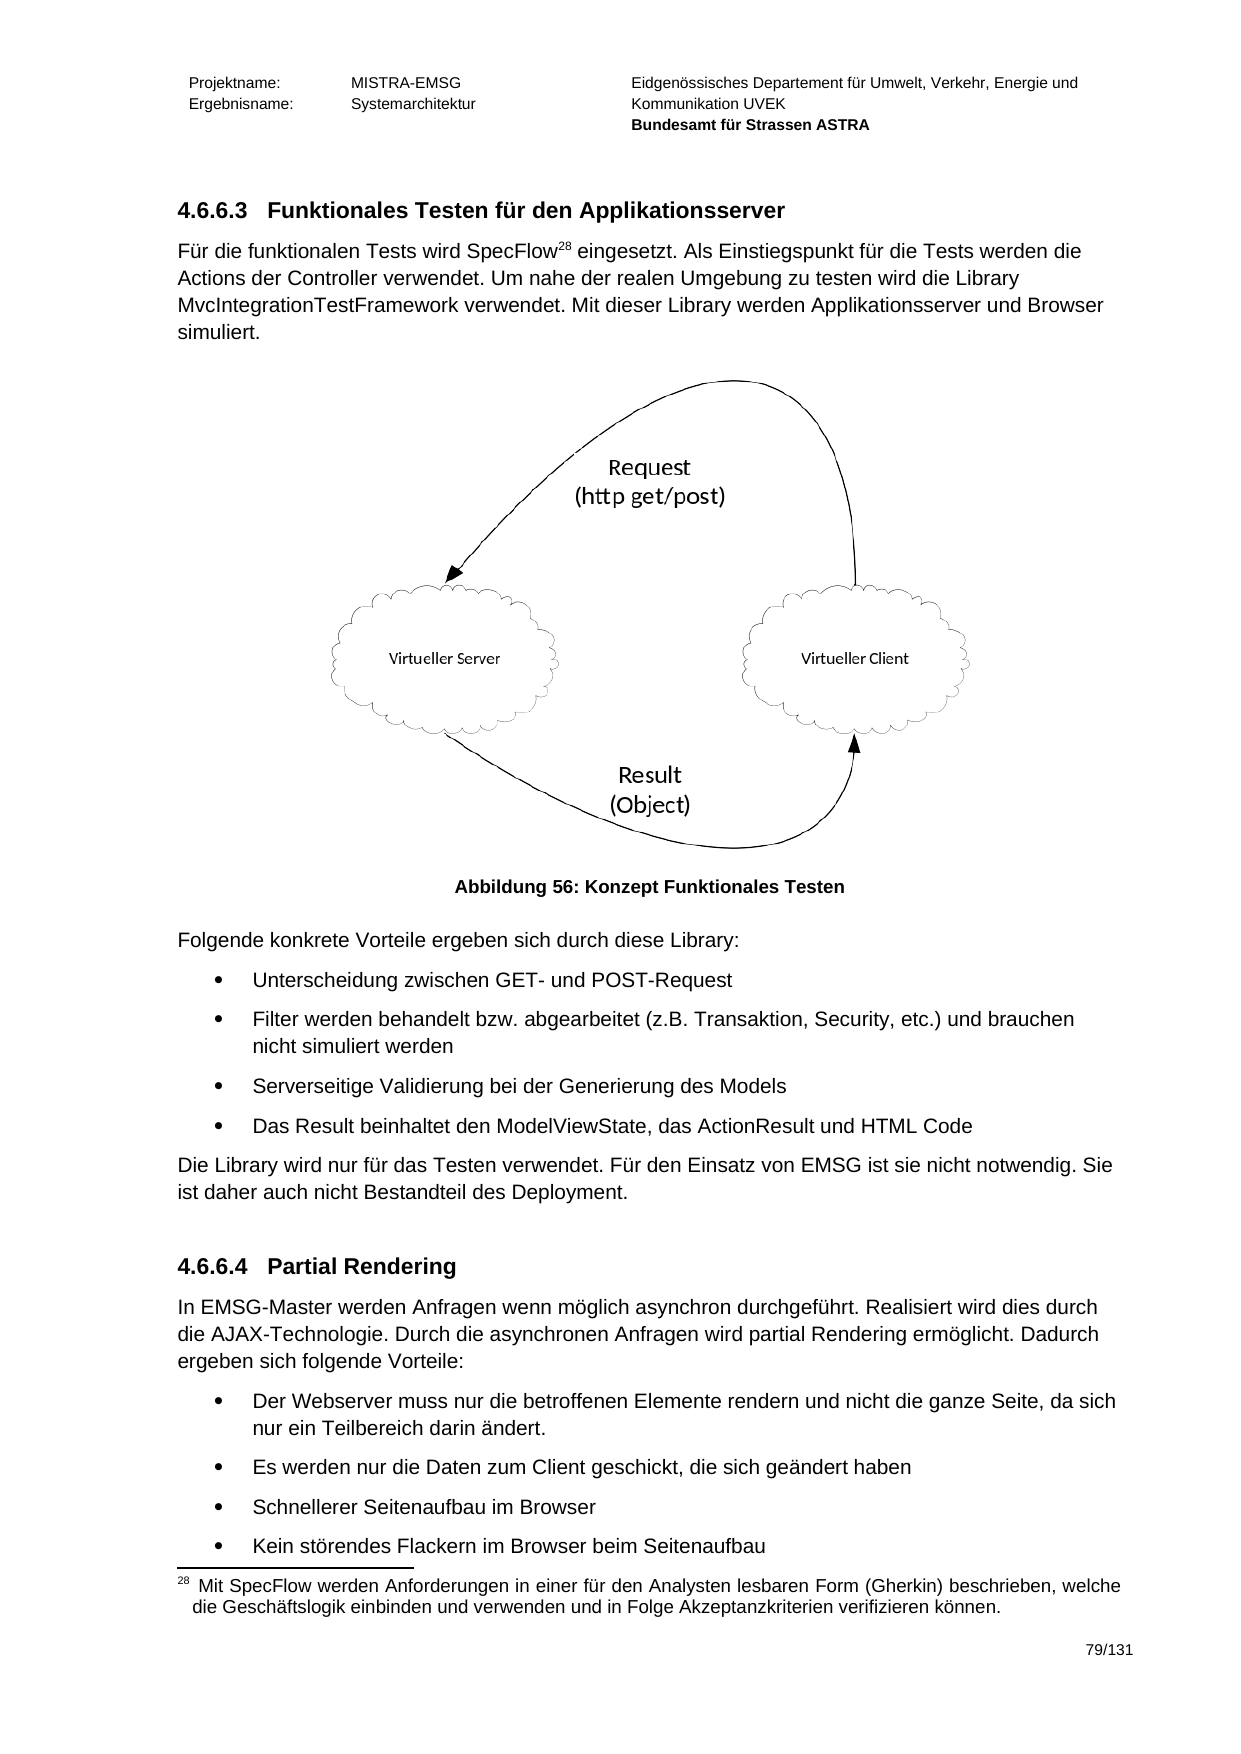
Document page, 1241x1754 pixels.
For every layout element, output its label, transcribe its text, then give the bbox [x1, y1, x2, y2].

list Serverseitige Validierung bei der Generierung des Models [215, 1071, 1122, 1098]
list Der Webserver muss nur die betroffenen Elemente rendern und nicht die ganze Seite, da sich nur ein Teilbereich darin ändert. [215, 1385, 1122, 1439]
list Schnellerer Seitenaufbau im Browser [215, 1492, 1122, 1519]
subtitle Partial Rendering [177, 1252, 1122, 1279]
list Filter werden behandelt bzw. abgearbeitet (z.B. Transaktion, Security, etc.) und brauchen nicht simuliert werden [215, 1004, 1122, 1058]
subtitle Funktionales Testen für den Applikationsserver [177, 196, 1122, 223]
text Abbildung 56: Konzept Funktionales Testen [177, 871, 1122, 898]
list Unterscheidung zwischen GET- und POST-Request [215, 964, 1122, 992]
list Das Result beinhaltet den ModelViewState, das ActionResult und HTML Code [215, 1110, 1122, 1137]
list Kein störendes Flackern im Browser beim Seitenaufbau [215, 1531, 1122, 1558]
list Es werden nur die Daten zum Client geschickt, die sich geändert haben [215, 1452, 1122, 1479]
text Für die funktionalen Tests wird SpecFlow eingesetzt. Als Einstiegspunkt für die Tests werden die Actions der Controller verwendet. Um nahe der realen Umgebung zu testen wird die Library MvcIntegrationTestFramework verwendet. Mit dieser Library werden Applikationsserver und Browser simuliert. [177, 235, 1122, 344]
text Folgende konkrete Vorteile ergeben sich durch diese Library: [177, 925, 1122, 952]
text In EMSG-Master werden Anfragen wenn möglich asynchron durchgeführt. Realisiert wird dies durch die AJAX-Technologie. Durch die asynchronen Anfragen wird partial Rendering ermöglicht. Dadurch ergeben sich folgende Vorteile: [177, 1292, 1122, 1373]
text Die Library wird nur für das Testen verwendet. Für den Einsatz von EMSG ist sie nicht notwendig. Sie ist daher auch nicht Bestandteil des Deployment. [177, 1150, 1122, 1204]
